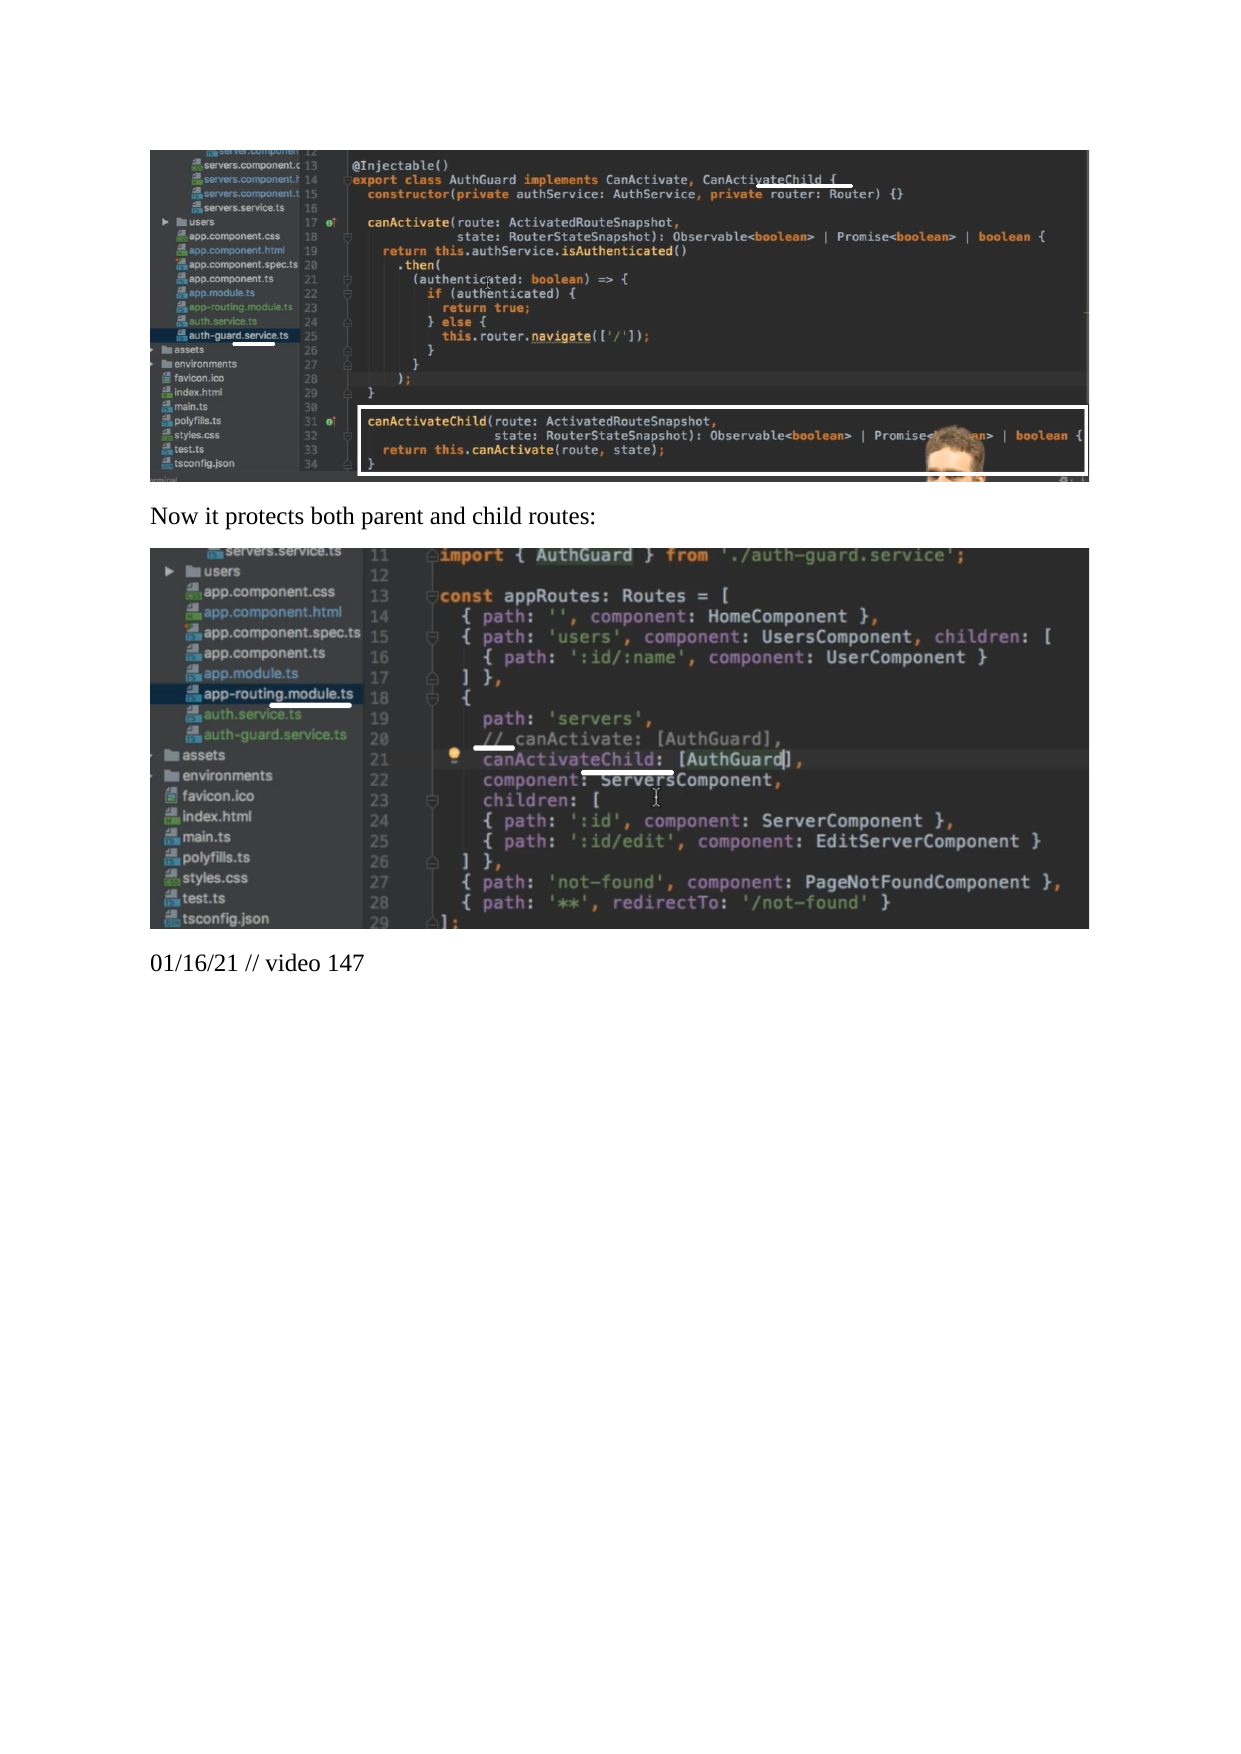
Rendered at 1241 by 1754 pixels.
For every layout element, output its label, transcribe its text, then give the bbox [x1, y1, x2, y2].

picture [150, 150, 1090, 482]
text Now it protects both parent and child routes: [150, 501, 1090, 530]
text 01/16/21 // video 147 [150, 948, 1090, 976]
picture [150, 548, 1090, 929]
